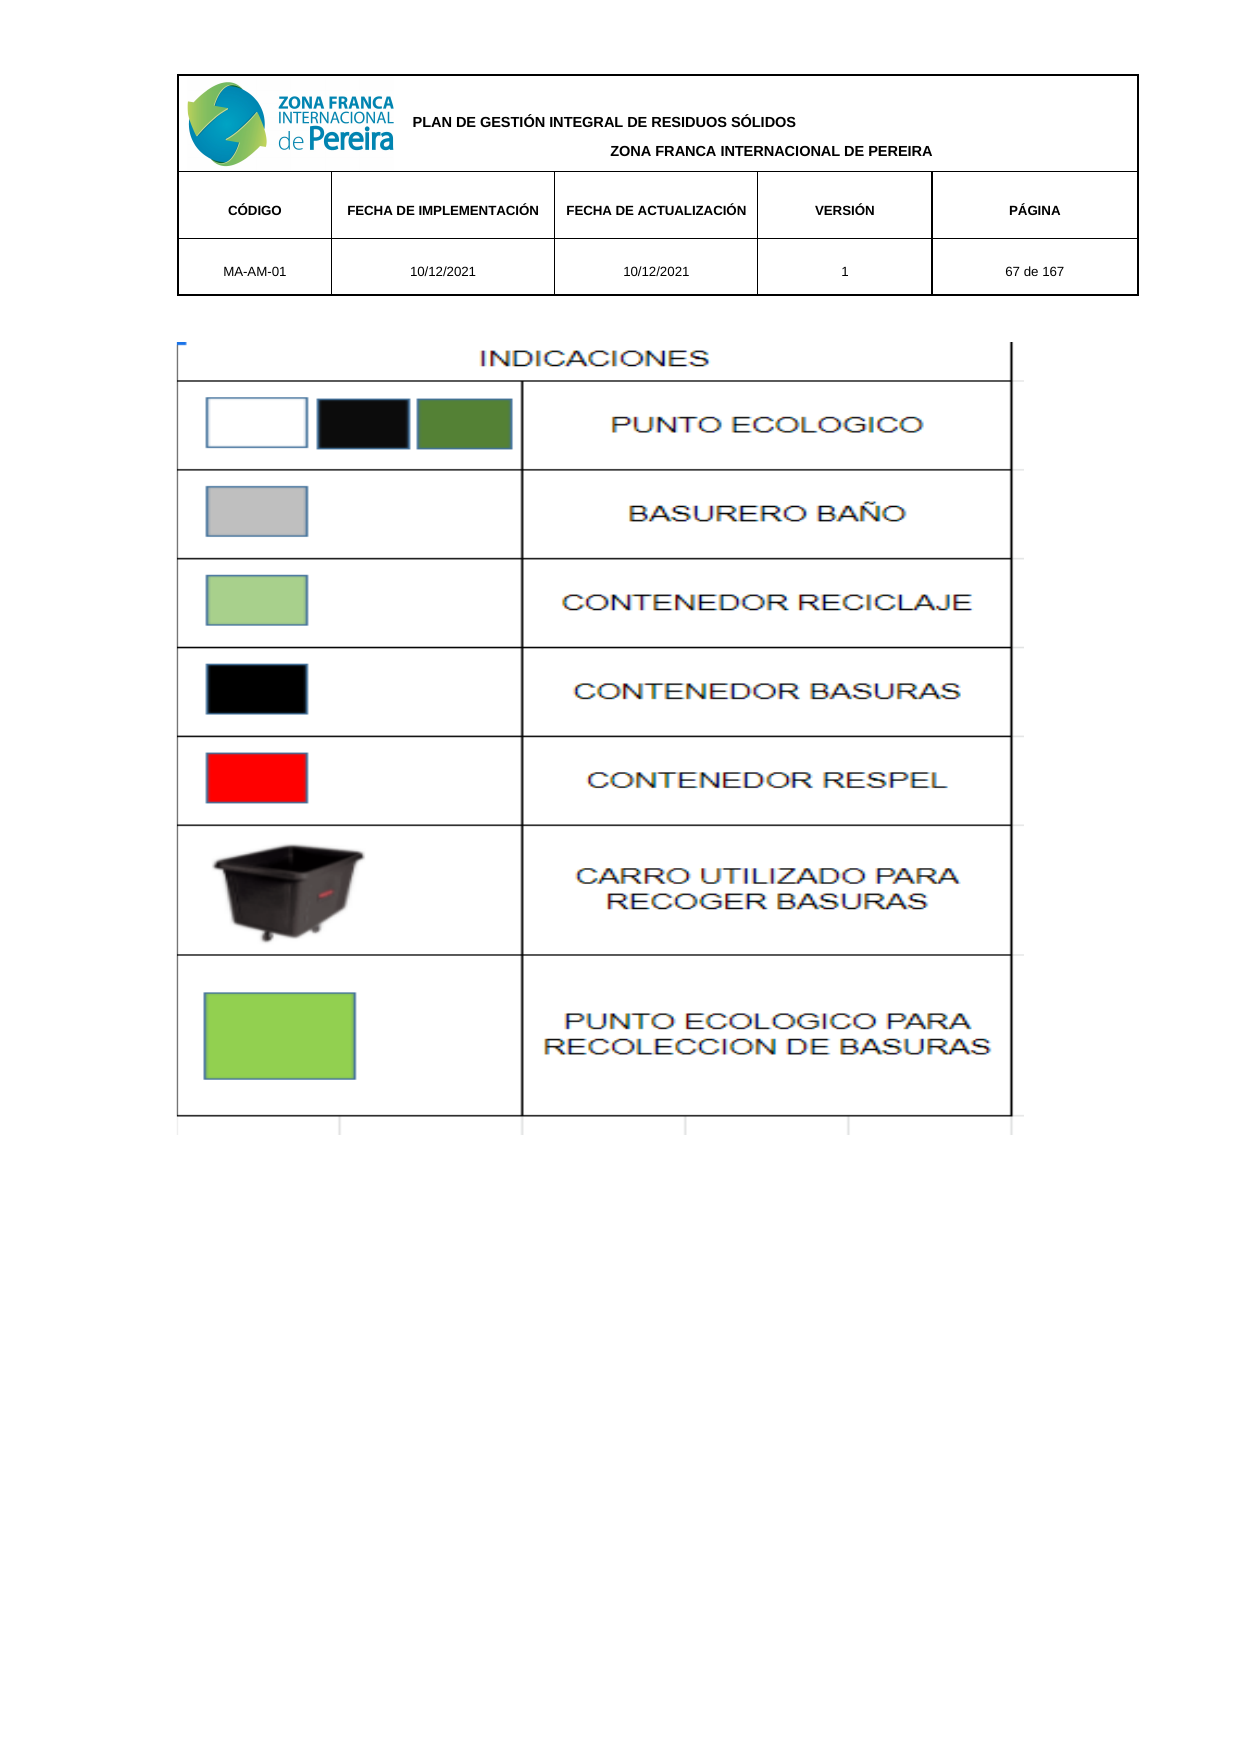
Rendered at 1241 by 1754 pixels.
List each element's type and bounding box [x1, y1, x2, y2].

picture [187, 77, 394, 171]
picture [176, 342, 1024, 1135]
